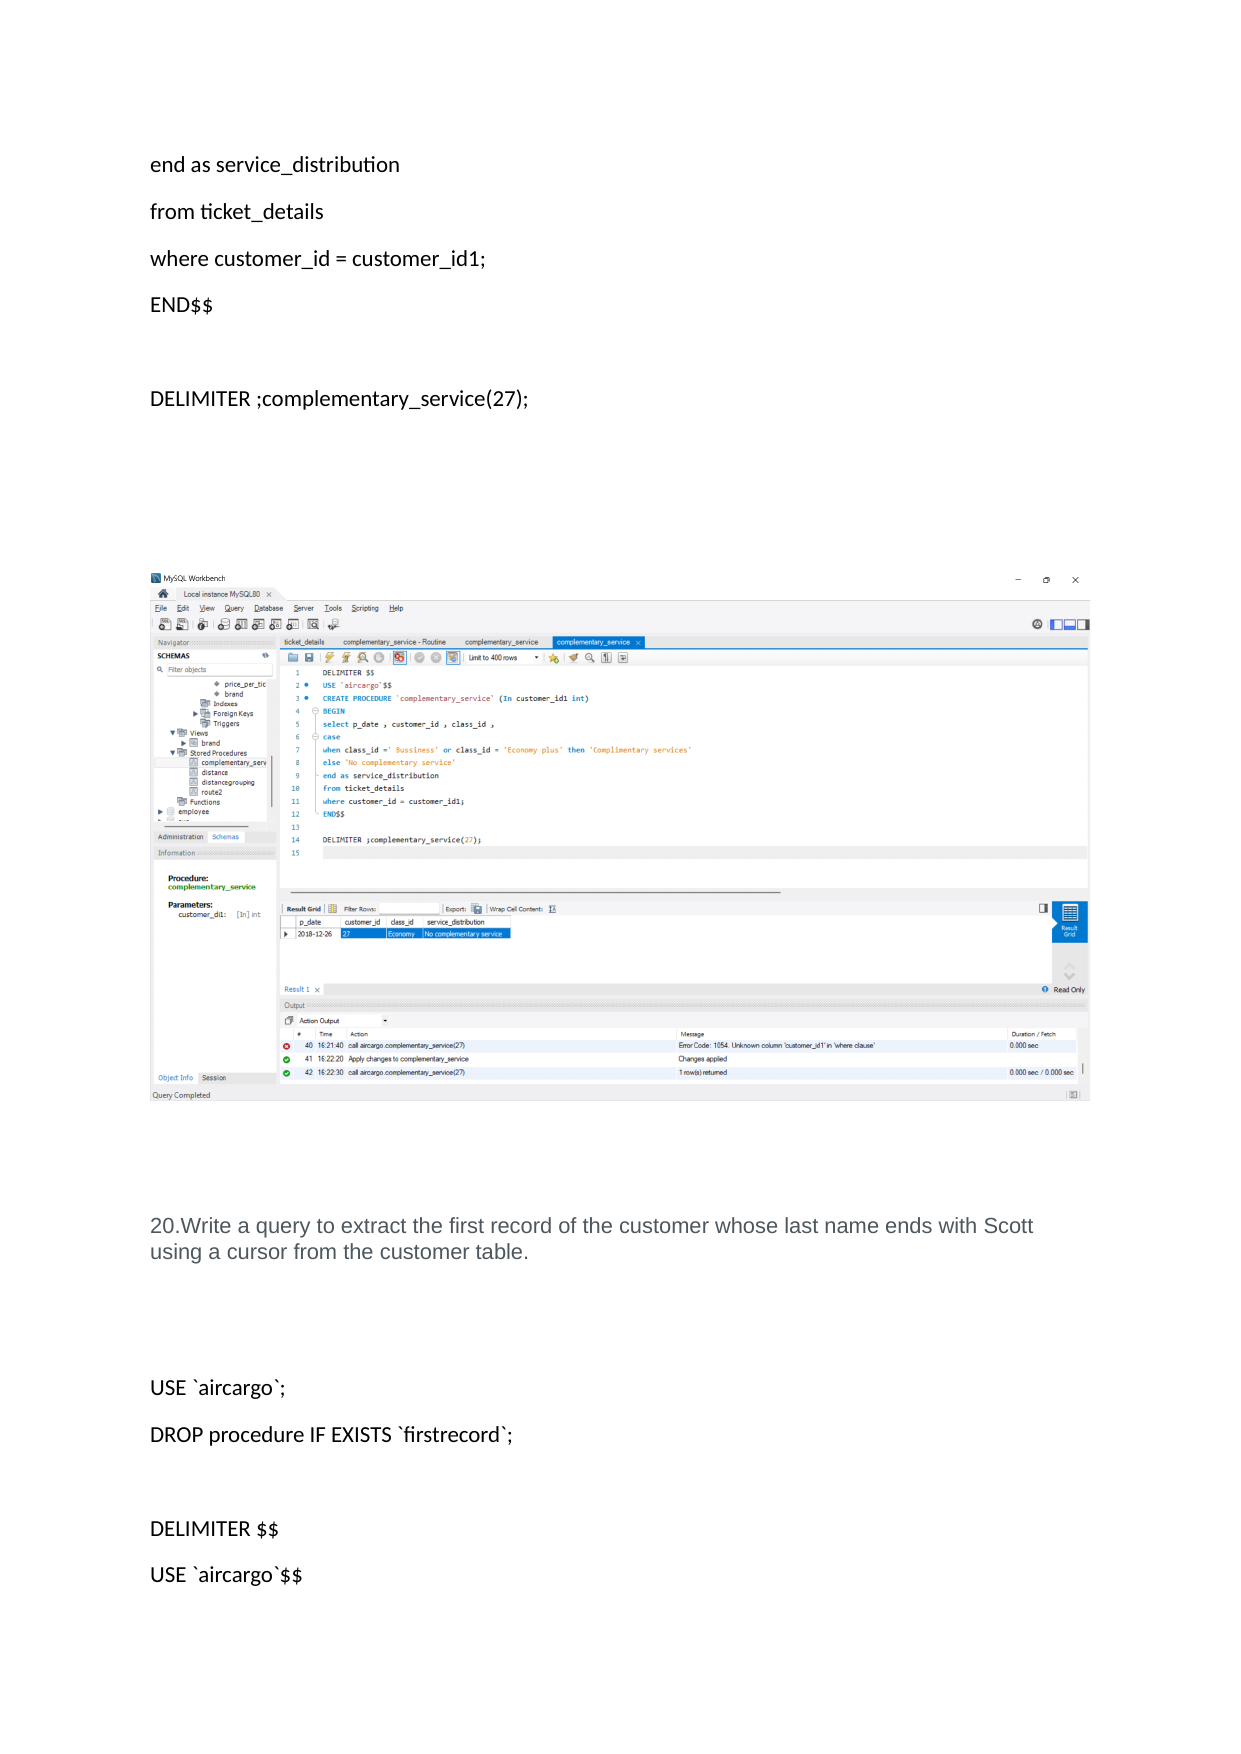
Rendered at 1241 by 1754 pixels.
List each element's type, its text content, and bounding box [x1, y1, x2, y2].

text end as service_distribution [150, 150, 1090, 178]
text where customer_id = customer_id1; [150, 244, 1090, 272]
text DELIMITER $$ [150, 1514, 1090, 1542]
text USE `aircargo`$$ [150, 1561, 1090, 1589]
text 20.Write a query to extract the first record of the customer whose last name ends with Scott using a cursor from the customer table. [150, 1213, 1090, 1264]
text from ticket_details [150, 197, 1090, 225]
text DELIMITER ;complementary_service(27); [150, 384, 1090, 412]
text END$$ [150, 291, 1090, 319]
picture [150, 571, 1091, 1101]
text USE `aircargo`; [150, 1373, 1090, 1401]
text DROP procedure IF EXISTS `firstrecord`; [150, 1420, 1090, 1448]
